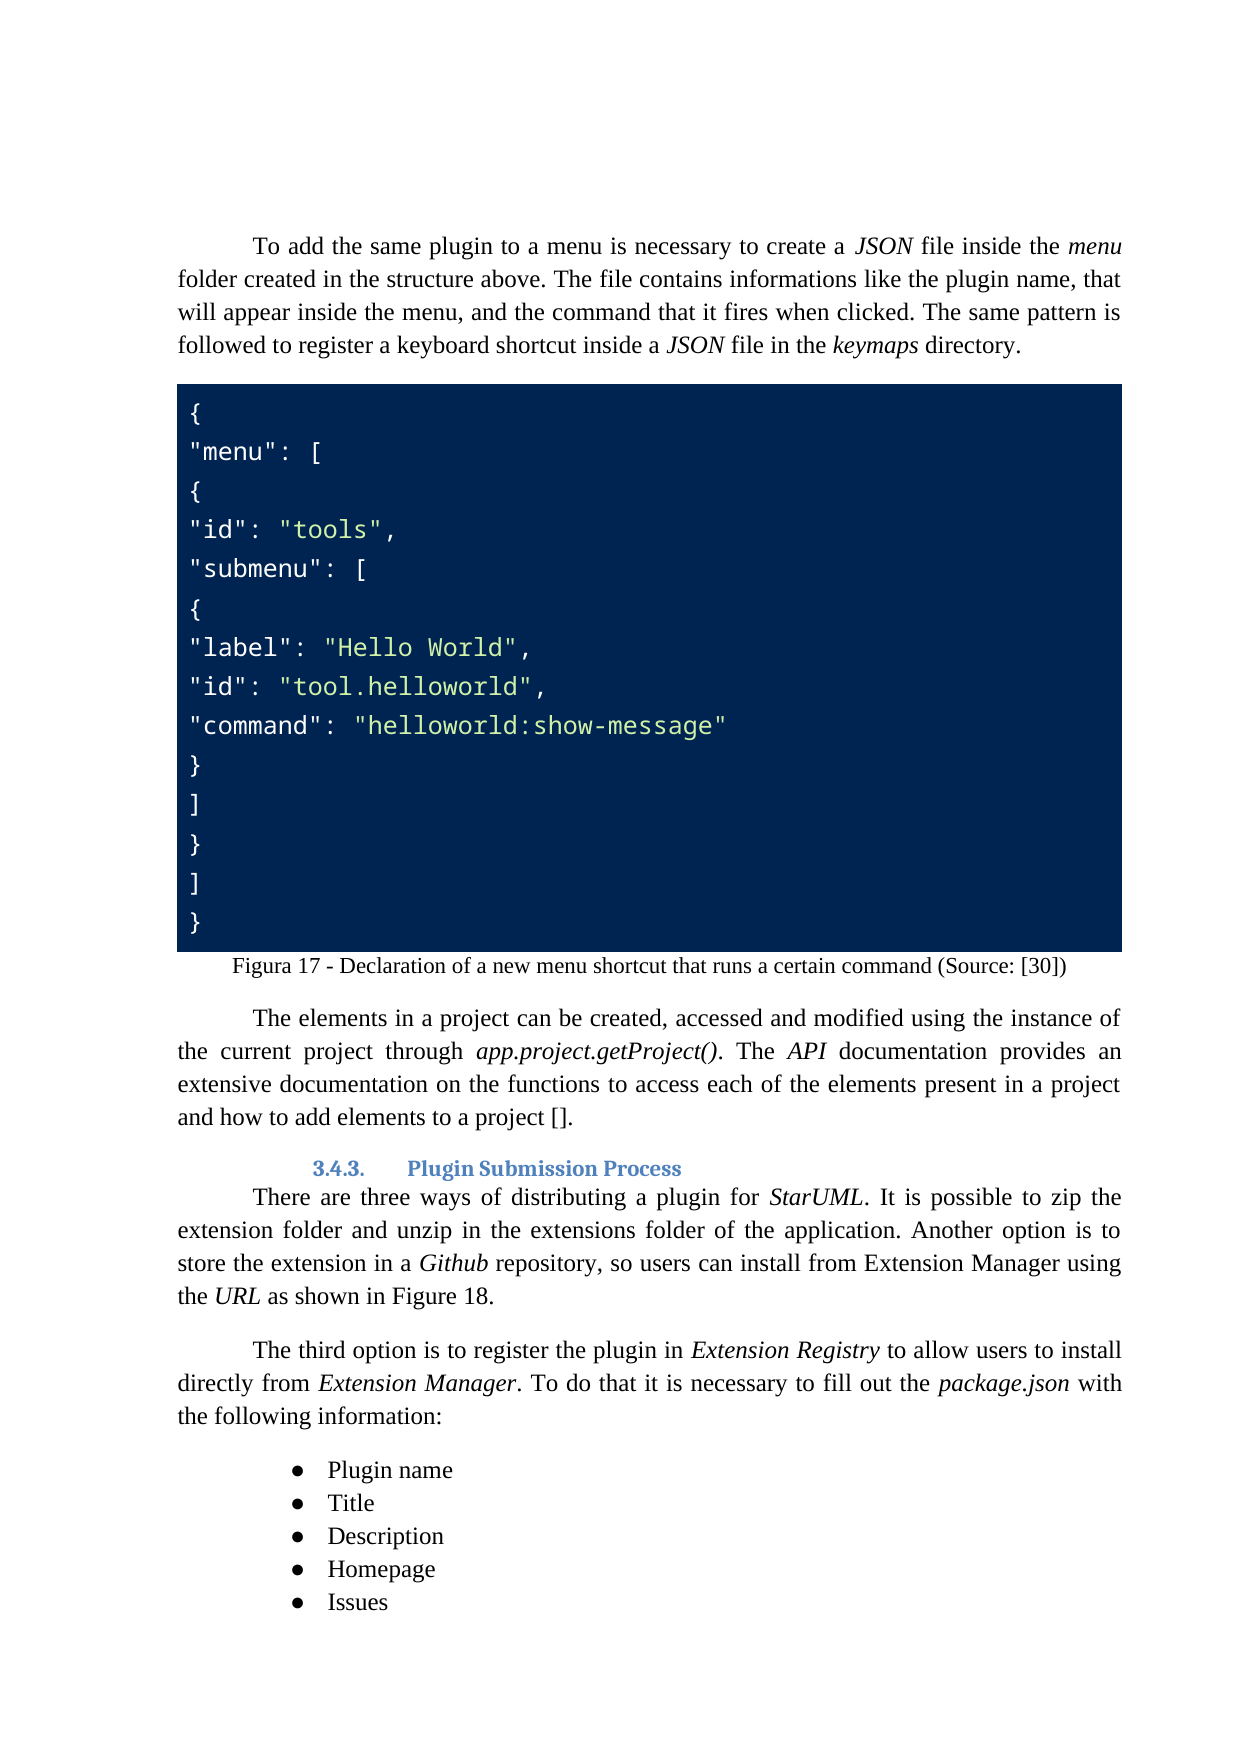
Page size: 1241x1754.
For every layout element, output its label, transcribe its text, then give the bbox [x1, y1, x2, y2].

text To add the same plugin to a menu is necessary to create a JSON file inside the menu folder created in the structure above. The file contains informations like the plugin name, that will appear inside the menu, and the command that it fires when clicked. The same pattern is followed to register a keyboard shortcut inside a JSON file in the keymaps directory. [177, 231, 1122, 359]
text The elements in a project can be created, accessed and modified using the instance of the current project through app.project.getProject(). The API documentation provides an extensive documentation on the functions to access each of the elements present in a project and how to add elements to a project []. [177, 1003, 1122, 1131]
table_header { "menu": [ { "id": "tools", "submenu": [ { "label": "Hello World", "id": "tool.helloworld", "command": "helloworld:show-message" } ] } ] } [177, 384, 1122, 952]
list Plugin name [290, 1455, 1122, 1484]
text Figura 17 - Declaration of a new menu shortcut that runs a certain command (Source: [30]) [177, 952, 1122, 978]
list Title [290, 1488, 1122, 1517]
list Issues [290, 1587, 1122, 1616]
list Homepage [290, 1554, 1122, 1583]
text There are three ways of distributing a plugin for StarUML. It is possible to zip the extension folder and unzip in the extensions folder of the application. Another option is to store the extension in a Github repository, so users can install from Extension Manager using the URL as shown in Figure 18. [177, 1182, 1122, 1310]
list Description [290, 1521, 1122, 1550]
subtitle Plugin Submission Process [365, 1156, 1122, 1182]
text The third option is to register the plugin in Extension Registry to allow users to install directly from Extension Manager. To do that it is necessary to fill out the package.json with the following information: [177, 1335, 1122, 1430]
